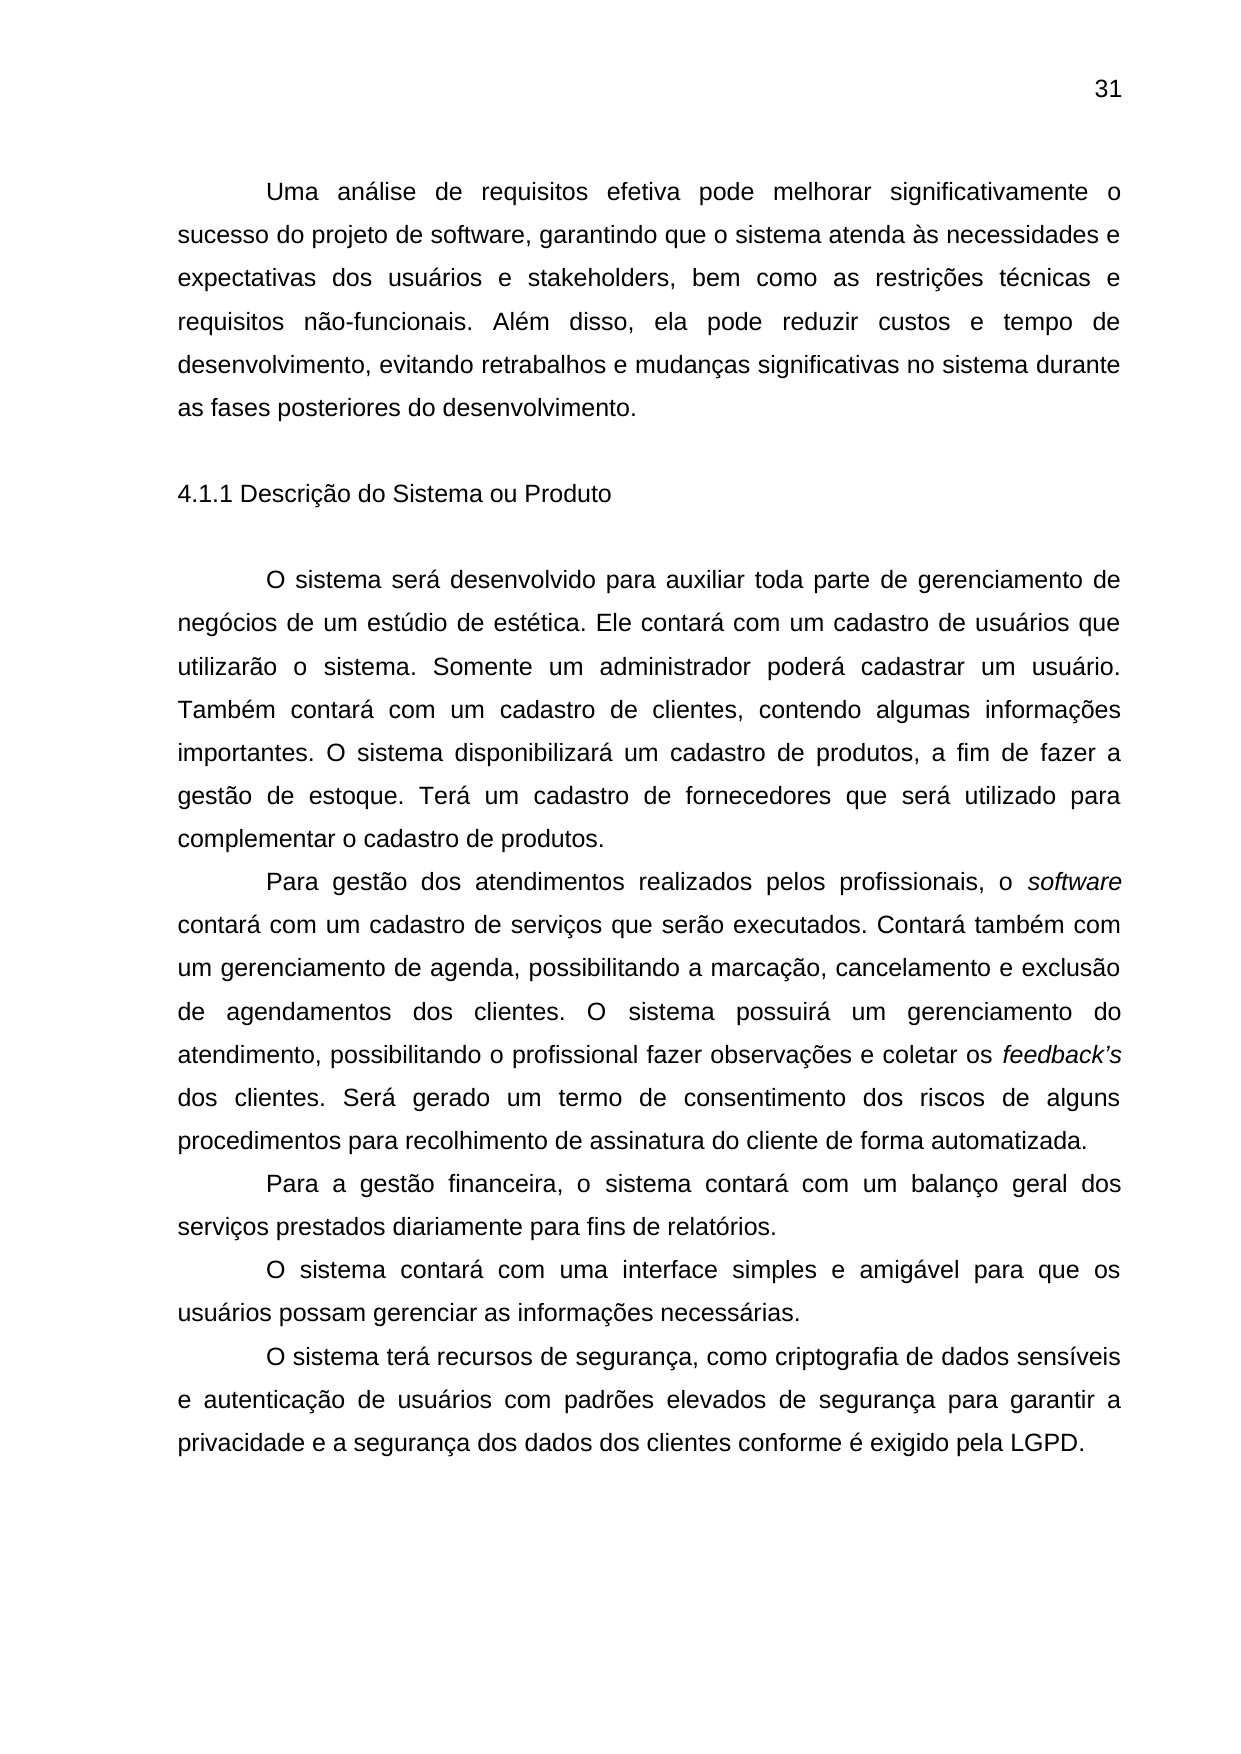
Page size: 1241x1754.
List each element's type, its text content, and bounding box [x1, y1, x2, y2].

text Para a gestão financeira, o sistema contará com um balanço geral dos serviços prestados diariamente para fins de relatórios. [177, 1169, 1122, 1241]
text O sistema contará com uma interface simples e amigável para que os usuários possam gerenciar as informações necessárias. [177, 1255, 1122, 1327]
text Para gestão dos atendimentos realizados pelos profissionais, o software contará com um cadastro de serviços que serão executados. Contará também com um gerenciamento de agenda, possibilitando a marcação, cancelamento e exclusão de agendamentos dos clientes. O sistema possuirá um gerenciamento do atendimento, possibilitando o profissional fazer observações e coletar os feedback’s dos clientes. Será gerado um termo de consentimento dos riscos de alguns procedimentos para recolhimento de assinatura do cliente de forma automatizada. [177, 867, 1122, 1155]
subtitle 4.1.1 Descrição do Sistema ou Produto [177, 479, 1122, 508]
text O sistema será desenvolvido para auxiliar toda parte de gerenciamento de negócios de um estúdio de estética. Ele contará com um cadastro de usuários que utilizarão o sistema. Somente um administrador poderá cadastrar um usuário. Também contará com um cadastro de clientes, contendo algumas informações importantes. O sistema disponibilizará um cadastro de produtos, a fim de fazer a gestão de estoque. Terá um cadastro de fornecedores que será utilizado para complementar o cadastro de produtos. [177, 565, 1122, 853]
text Uma análise de requisitos efetiva pode melhorar significativamente o sucesso do projeto de software, garantindo que o sistema atenda às necessidades e expectativas dos usuários e stakeholders, bem como as restrições técnicas e requisitos não-funcionais. Além disso, ela pode reduzir custos e tempo de desenvolvimento, evitando retrabalhos e mudanças significativas no sistema durante as fases posteriores do desenvolvimento. [177, 177, 1122, 422]
text O sistema terá recursos de segurança, como criptografia de dados sensíveis e autenticação de usuários com padrões elevados de segurança para garantir a privacidade e a segurança dos dados dos clientes conforme é exigido pela LGPD. [177, 1342, 1122, 1457]
